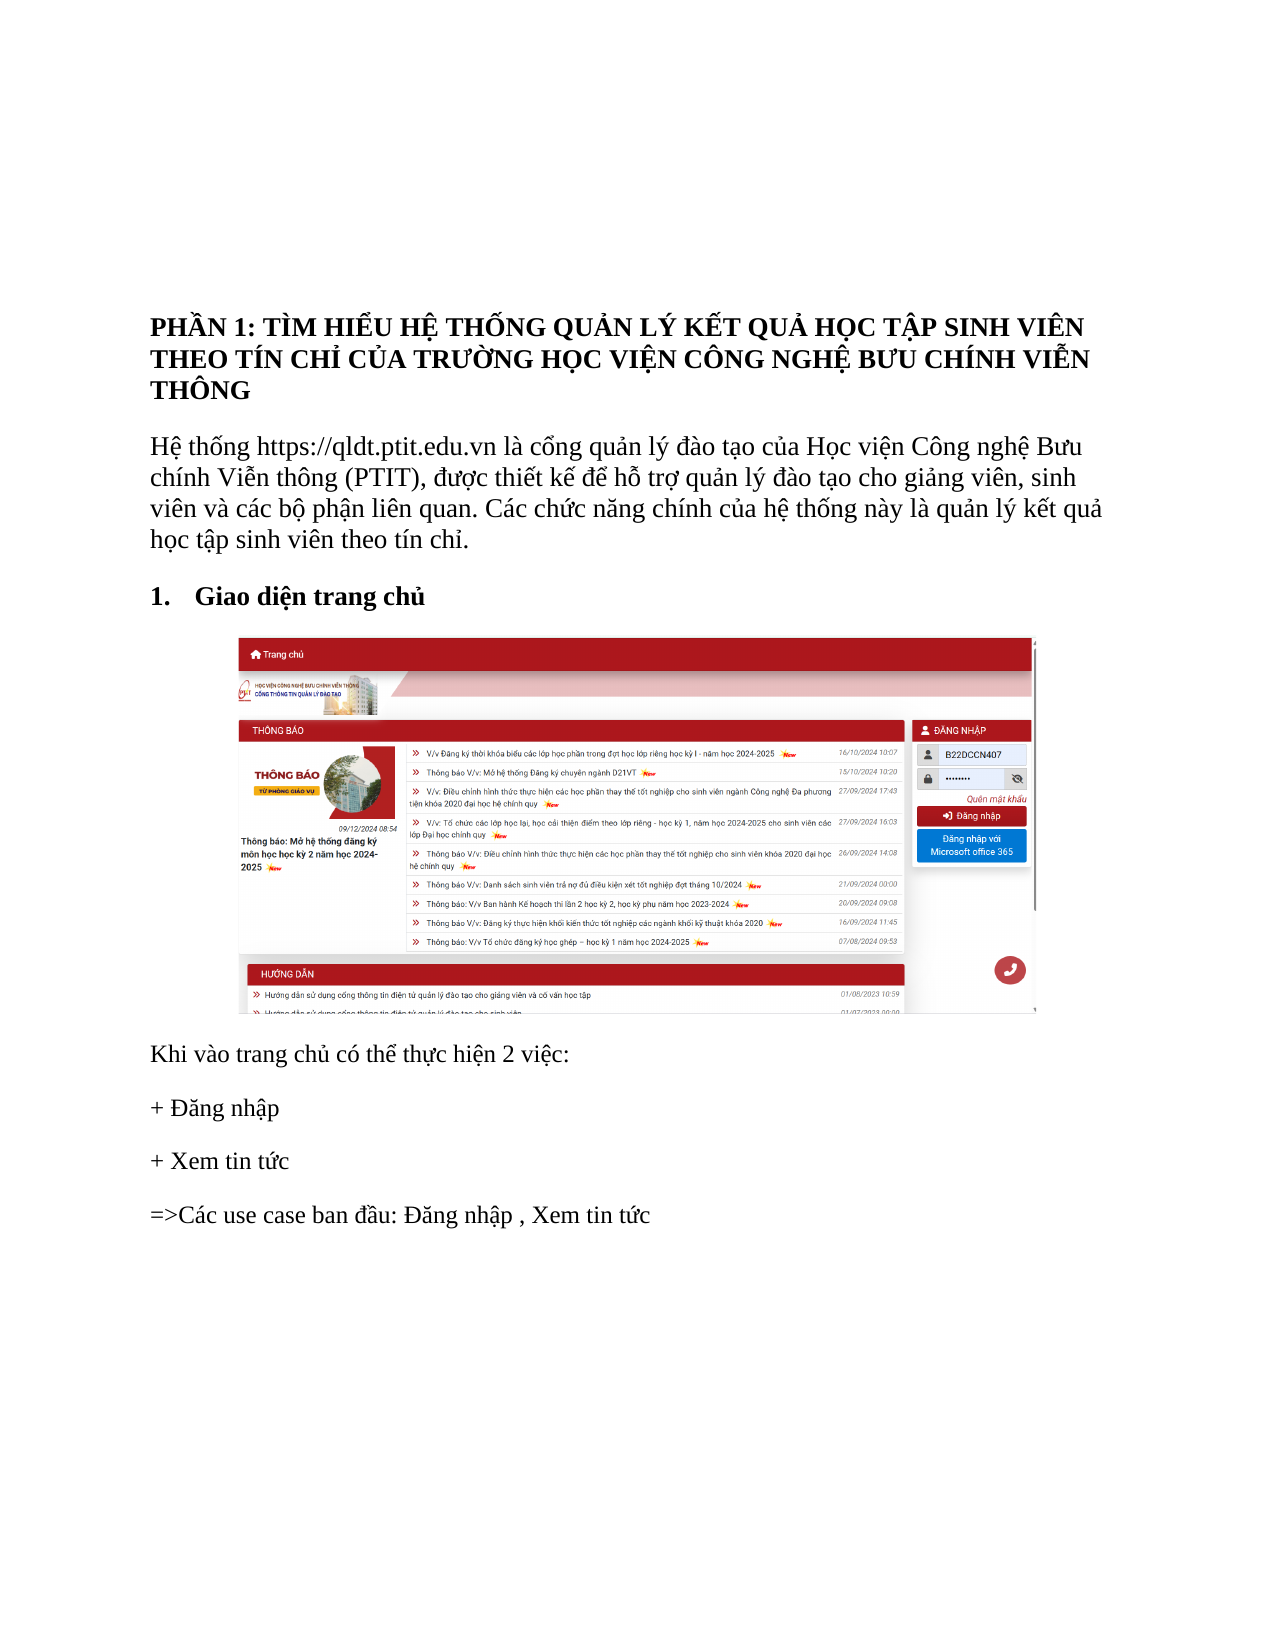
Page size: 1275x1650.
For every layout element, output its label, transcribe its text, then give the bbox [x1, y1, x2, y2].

text PHẦN 1: TÌM HIỂU HỆ THỐNG QUẢN LÝ KẾT QUẢ HỌC TẬP SINH VIÊN THEO TÍN CHỈ CỦA TRƯỜNG HỌC VIỆN CÔNG NGHỆ BƯU CHÍNH VIỄN THÔNG [150, 312, 1125, 405]
text Hệ thống https://qldt.ptit.edu.vn là cổng quản lý đào tạo của Học viện Công nghệ Bưu chính Viễn thông (PTIT), được thiết kế để hỗ trợ quản lý đào tạo cho giảng viên, sinh viên và các bộ phận liên quan. Các chức năng chính của hệ thống này là quản lý kết quả học tập sinh viên theo tín chỉ. [150, 430, 1125, 554]
picture [238, 635, 1037, 1014]
text + Đăng nhập [150, 1093, 1125, 1121]
text + Xem tin tức [150, 1146, 1125, 1175]
text Khi vào trang chủ có thể thực hiện 2 việc: [150, 1039, 1125, 1068]
text =>Các use case ban đầu: Đăng nhập , Xem tin tức [150, 1200, 1125, 1229]
list Giao diện trang chủ [150, 579, 1125, 611]
